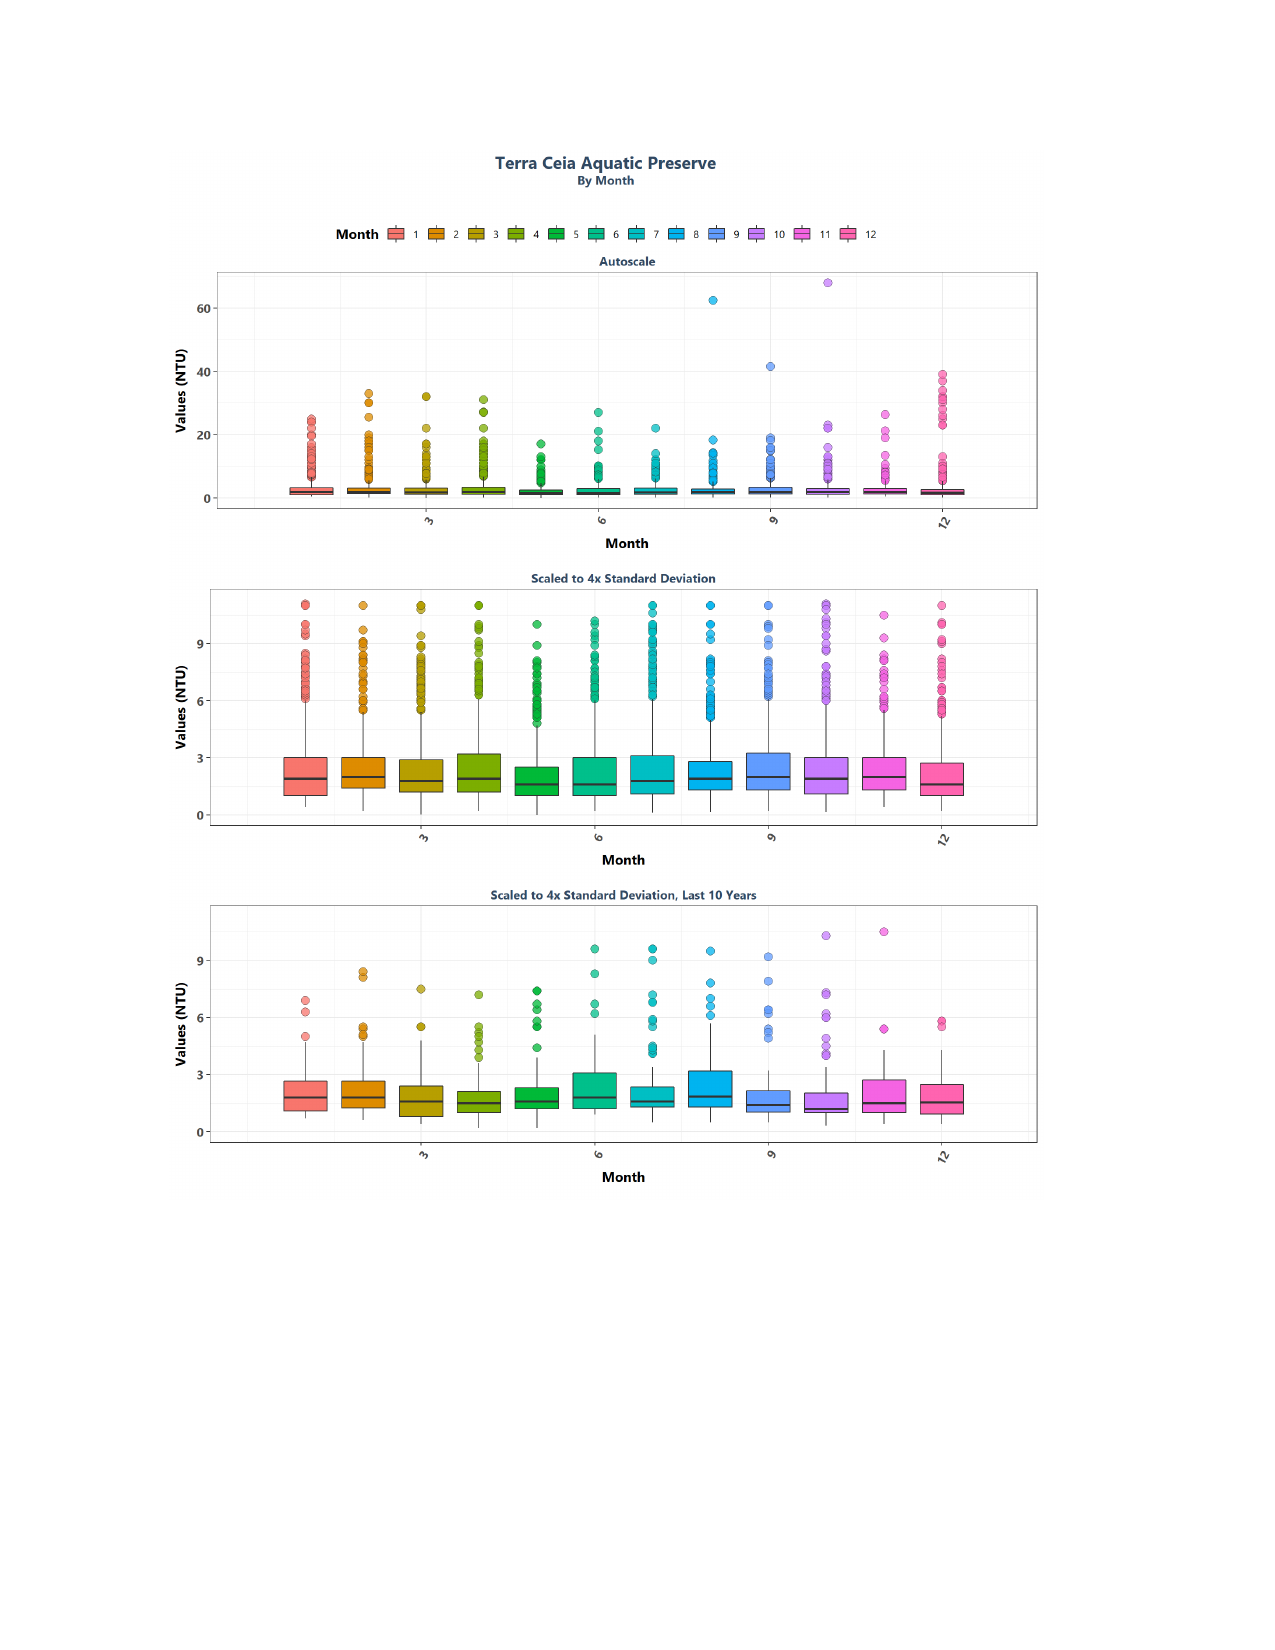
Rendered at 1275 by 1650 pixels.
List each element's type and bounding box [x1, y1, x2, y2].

picture [168, 150, 1044, 1200]
